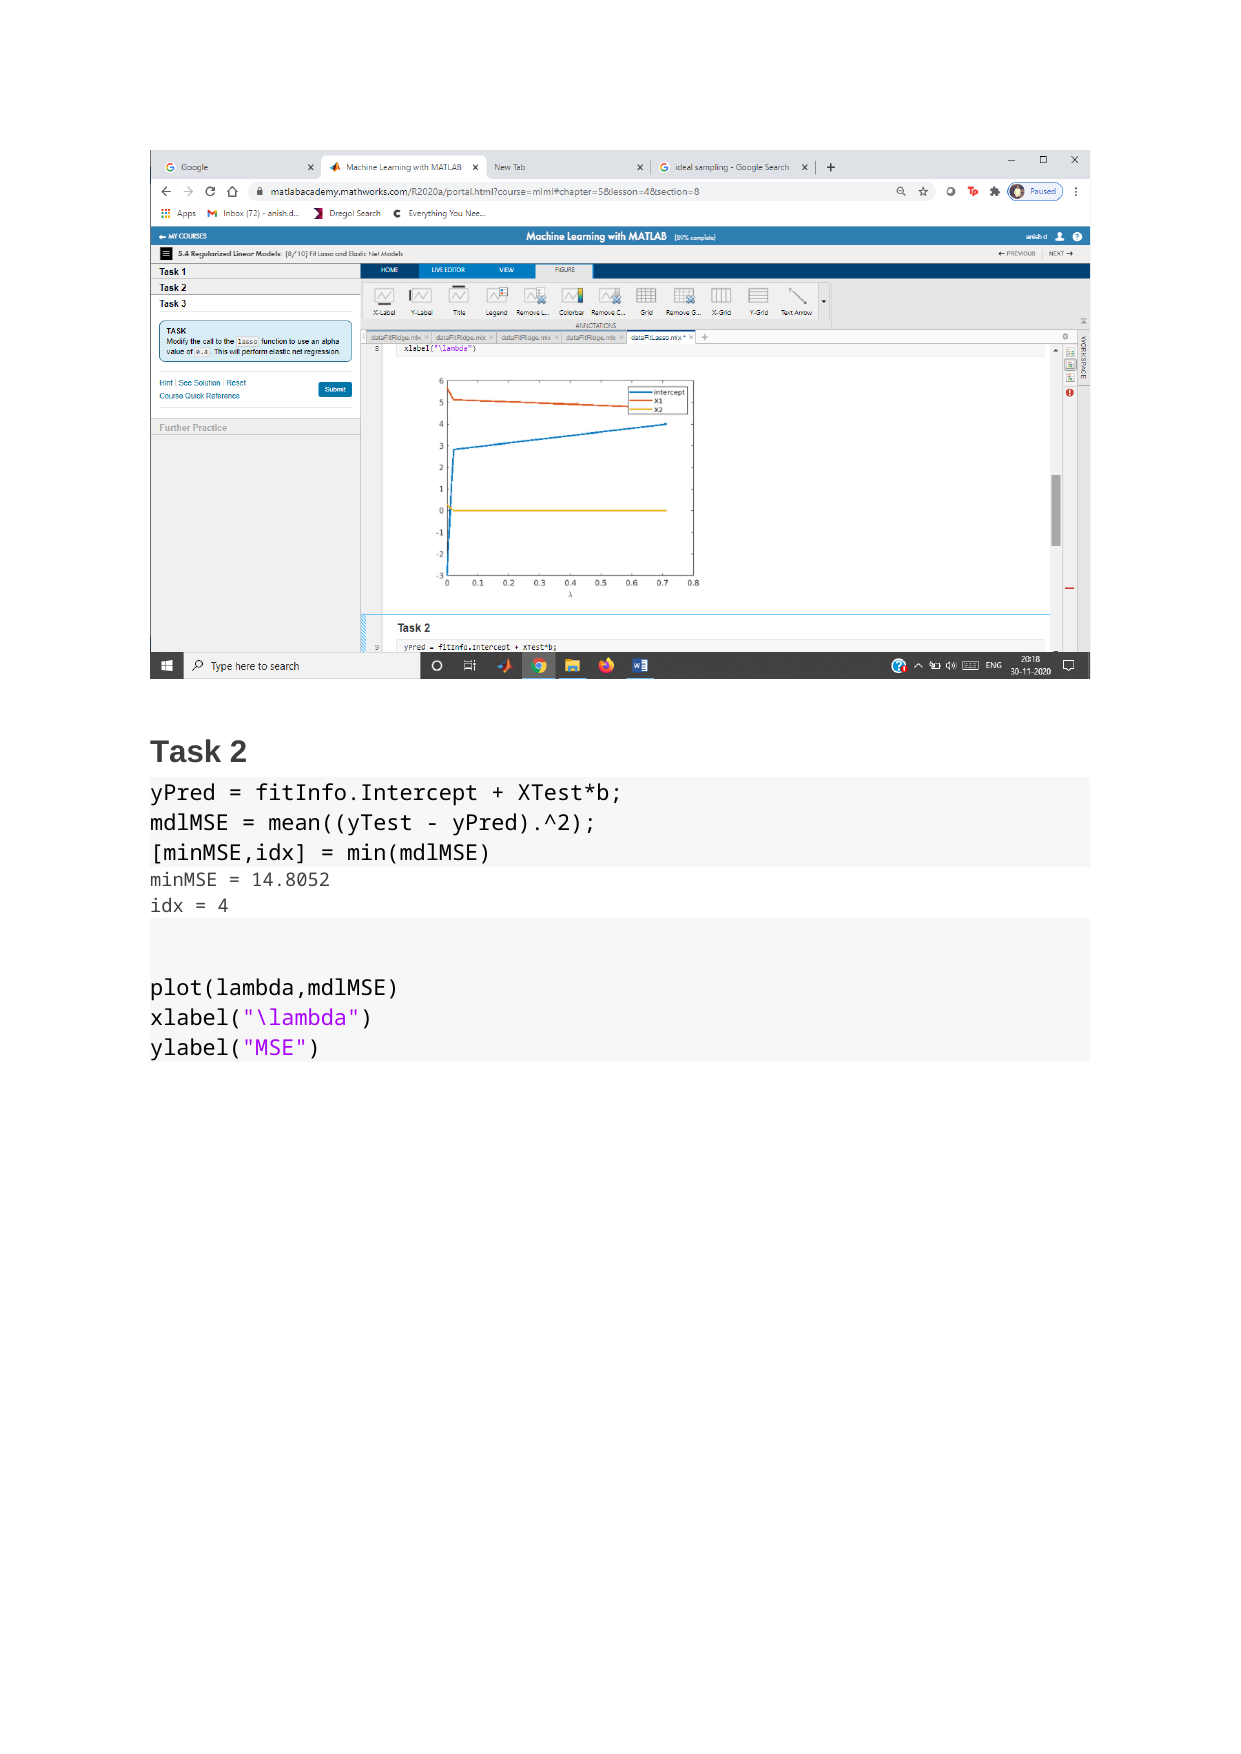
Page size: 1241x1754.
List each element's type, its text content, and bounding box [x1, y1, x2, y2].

text ylabel("MSE") [150, 1032, 1090, 1062]
text xlabel("\lambda") [150, 1002, 1090, 1032]
text plot(lambda,mdlMSE) [150, 972, 1090, 1002]
text minMSE = 14.8052 [150, 867, 1090, 892]
picture [150, 150, 1091, 679]
text Task 2 [150, 733, 1074, 769]
text mdlMSE = mean((yTest - yPred).^2); [150, 807, 1090, 837]
text [minMSE,idx] = min(mdlMSE) [150, 837, 1090, 867]
text idx = 4 [150, 892, 1090, 918]
text yPred = fitInfo.Intercept + XTest*b; [150, 777, 1090, 807]
